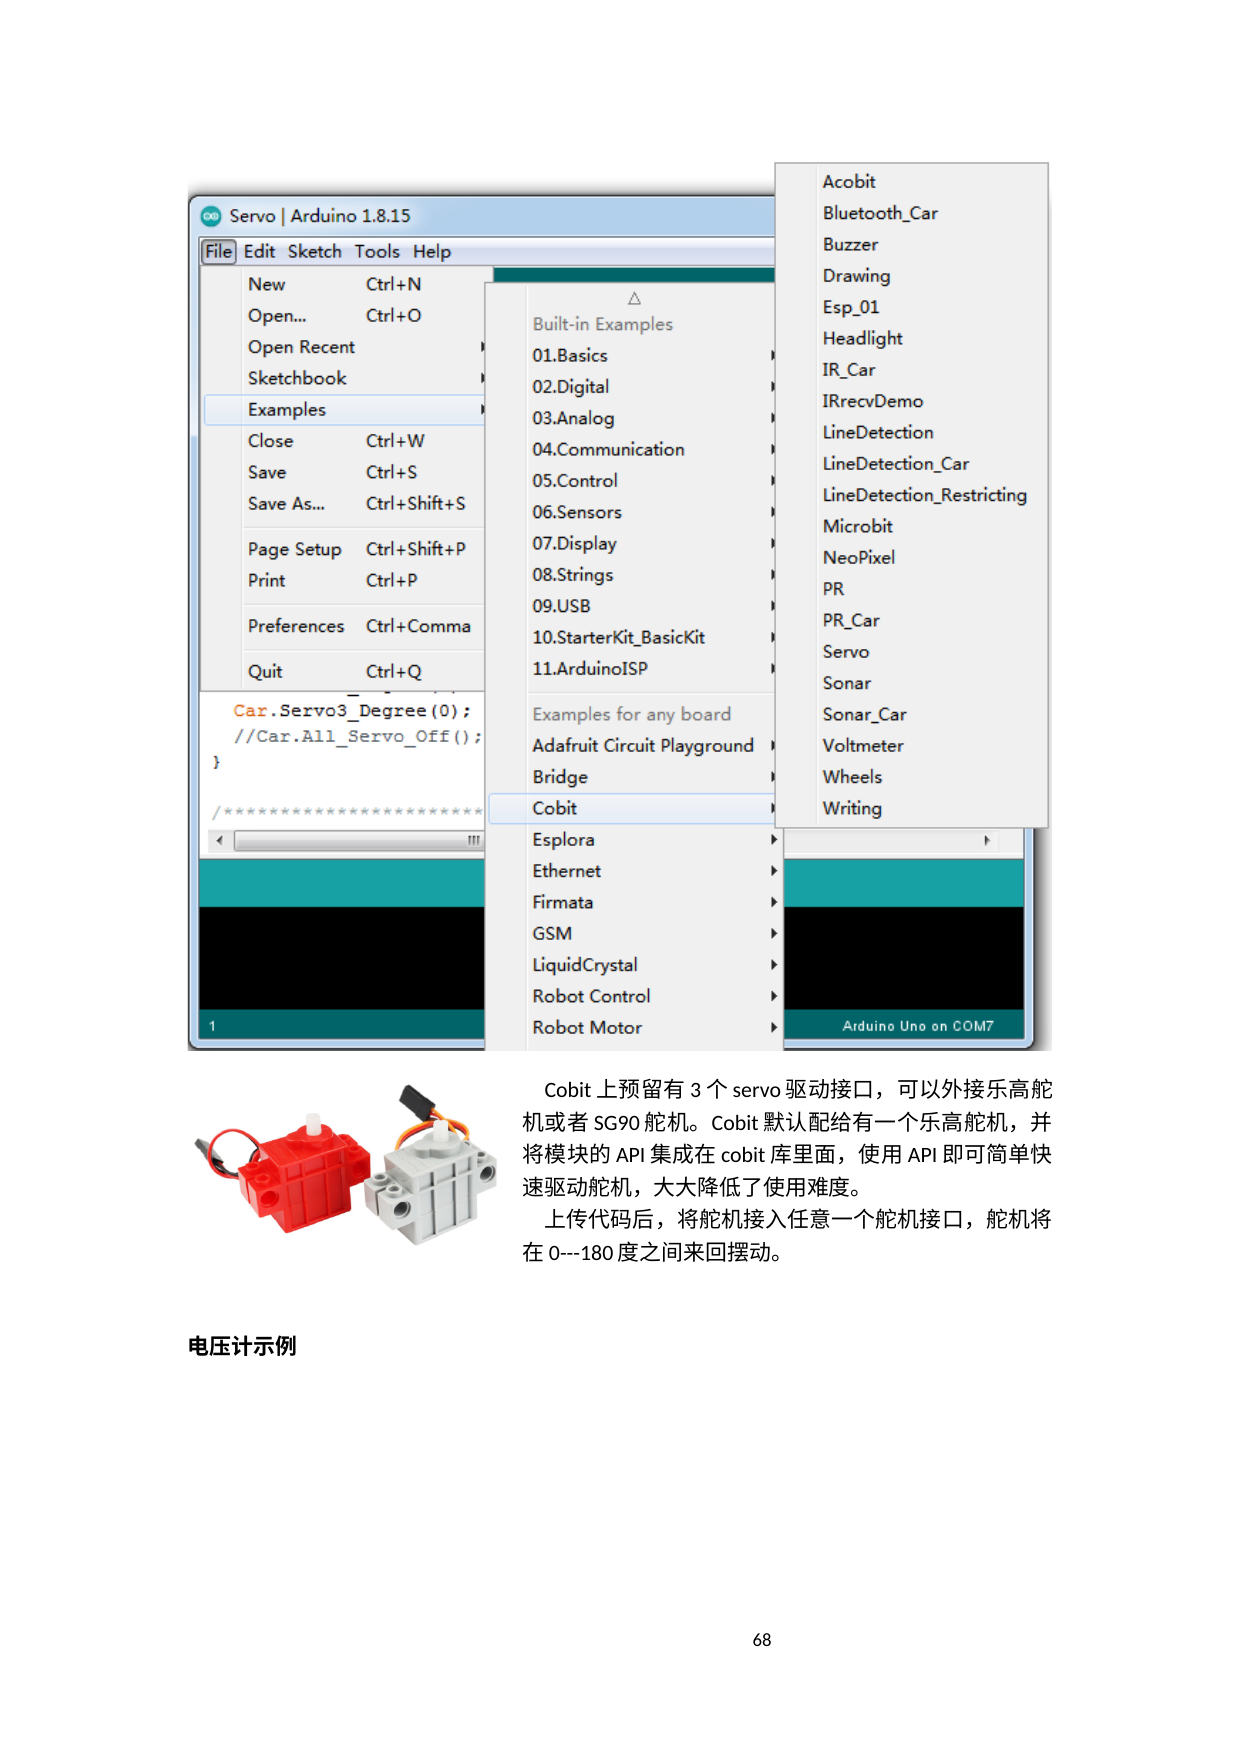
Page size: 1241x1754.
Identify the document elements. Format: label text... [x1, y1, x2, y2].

text 上传代码后，将舵机接入任意一个舵机接口，舵机将在0---180度之间来回摆动。 [187, 1202, 1053, 1267]
text Cobit上预留有3个servo驱动接口，可以外接乐高舵机或者SG90舵机。Cobit默认配给有一个乐高舵机，并将模块的API集成在cobit库里面，使用API即可简单快速驱动舵机，大大降低了使用难度。 [187, 1072, 1053, 1202]
subtitle 电压计示例 [187, 1329, 1053, 1361]
picture [187, 162, 1052, 1051]
picture [190, 1081, 504, 1248]
